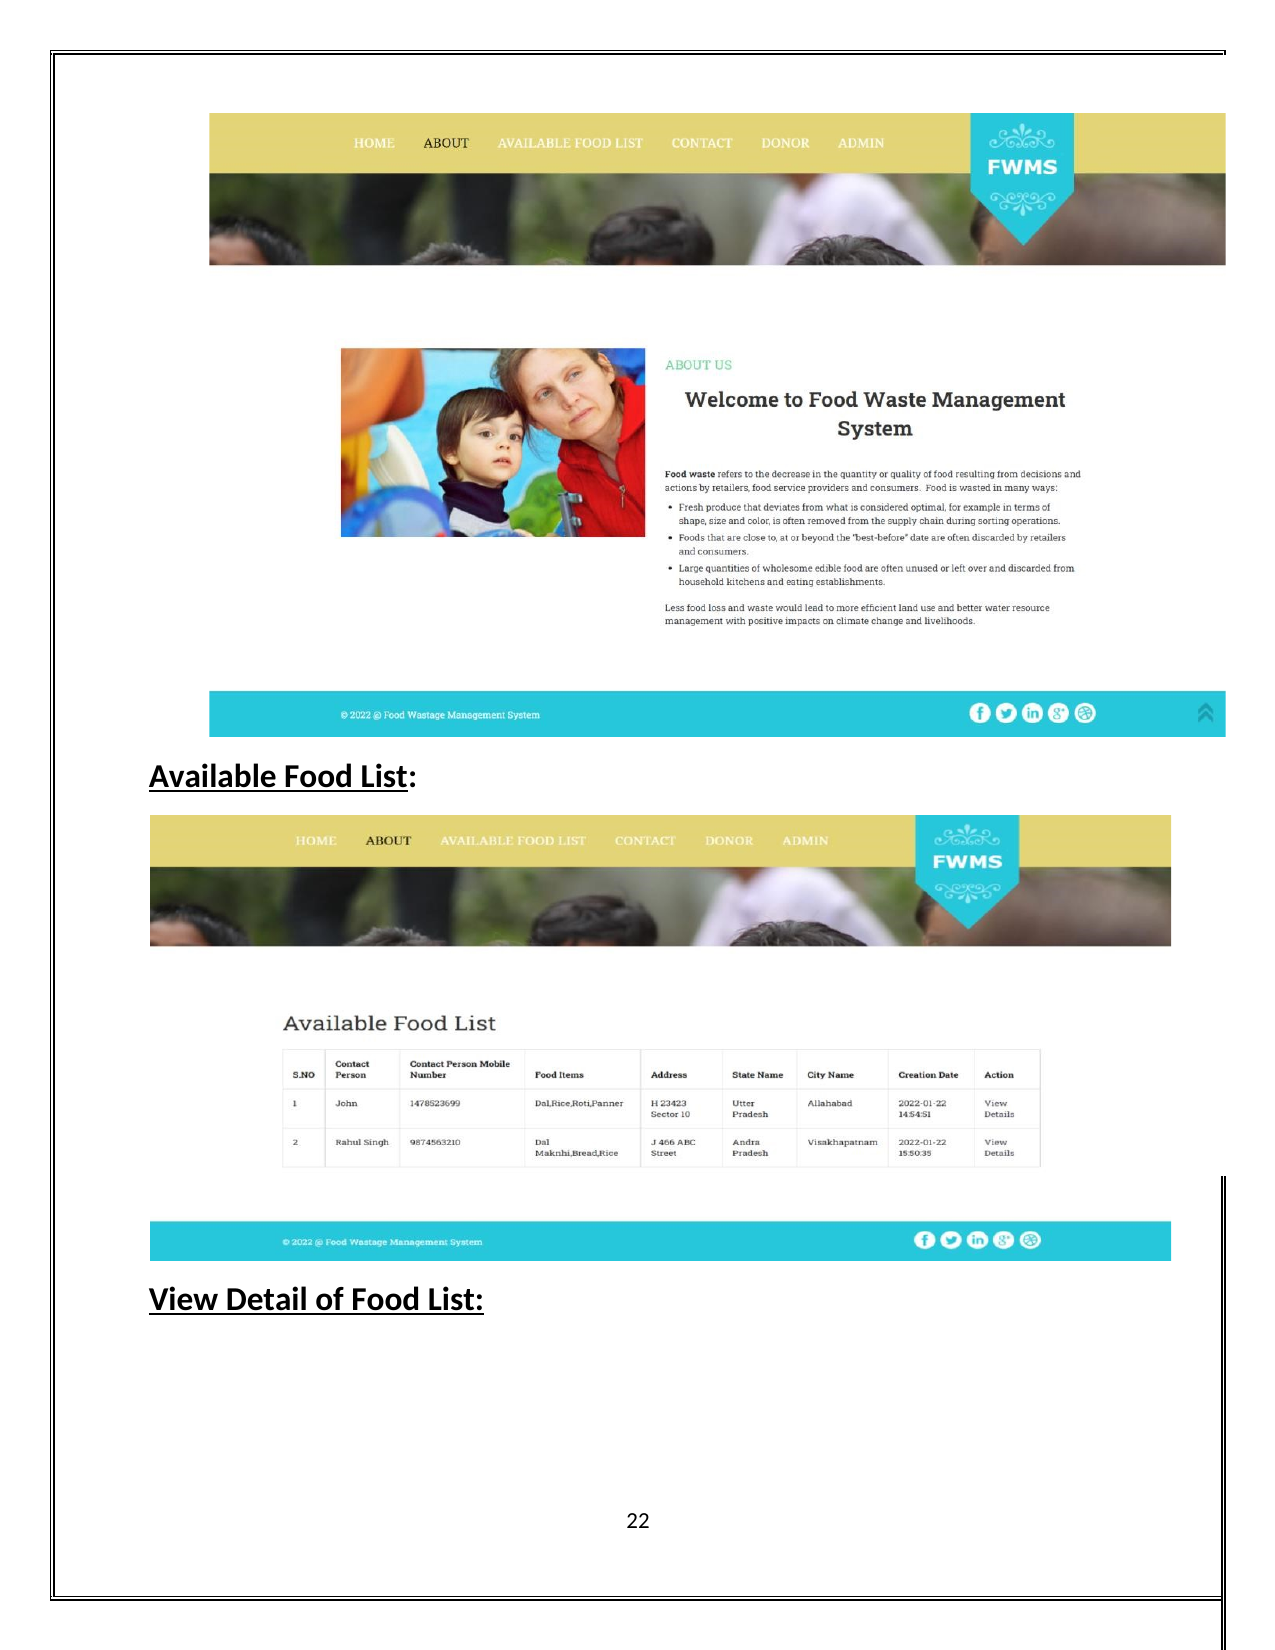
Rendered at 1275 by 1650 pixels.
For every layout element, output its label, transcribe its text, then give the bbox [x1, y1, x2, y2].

text View Detail of Food List: [148, 1278, 1221, 1319]
picture [150, 815, 1172, 1261]
text Available Food List: [148, 755, 1226, 796]
picture [209, 113, 1226, 737]
